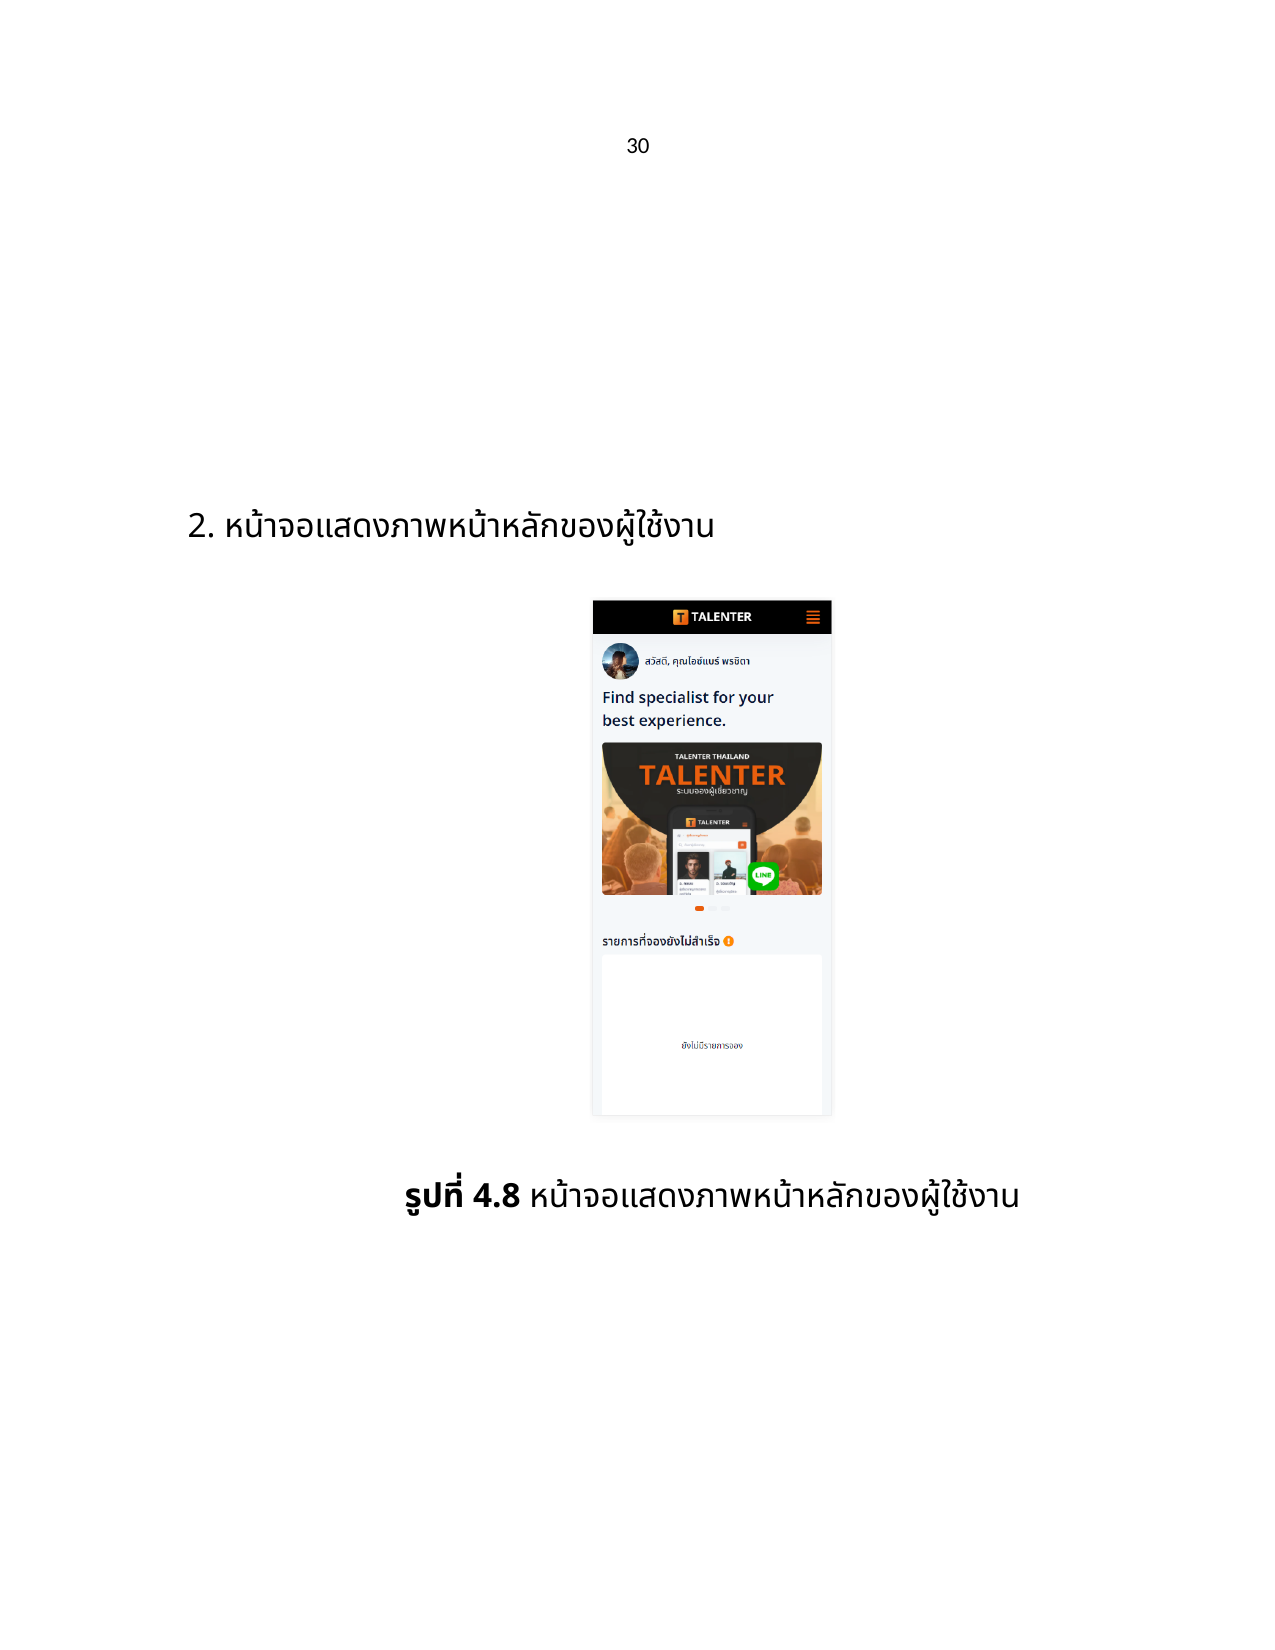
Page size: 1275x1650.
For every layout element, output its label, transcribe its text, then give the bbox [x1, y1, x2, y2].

list รูปที่ 4.8 หน้าจอแสดงภาพหน้าหลักของผู้ใช้งาน [337, 1172, 1087, 1223]
picture [589, 597, 836, 1123]
list 2. หน้าจอแสดงภาพหน้าหลักของผู้ใช้งาน [187, 502, 1087, 552]
